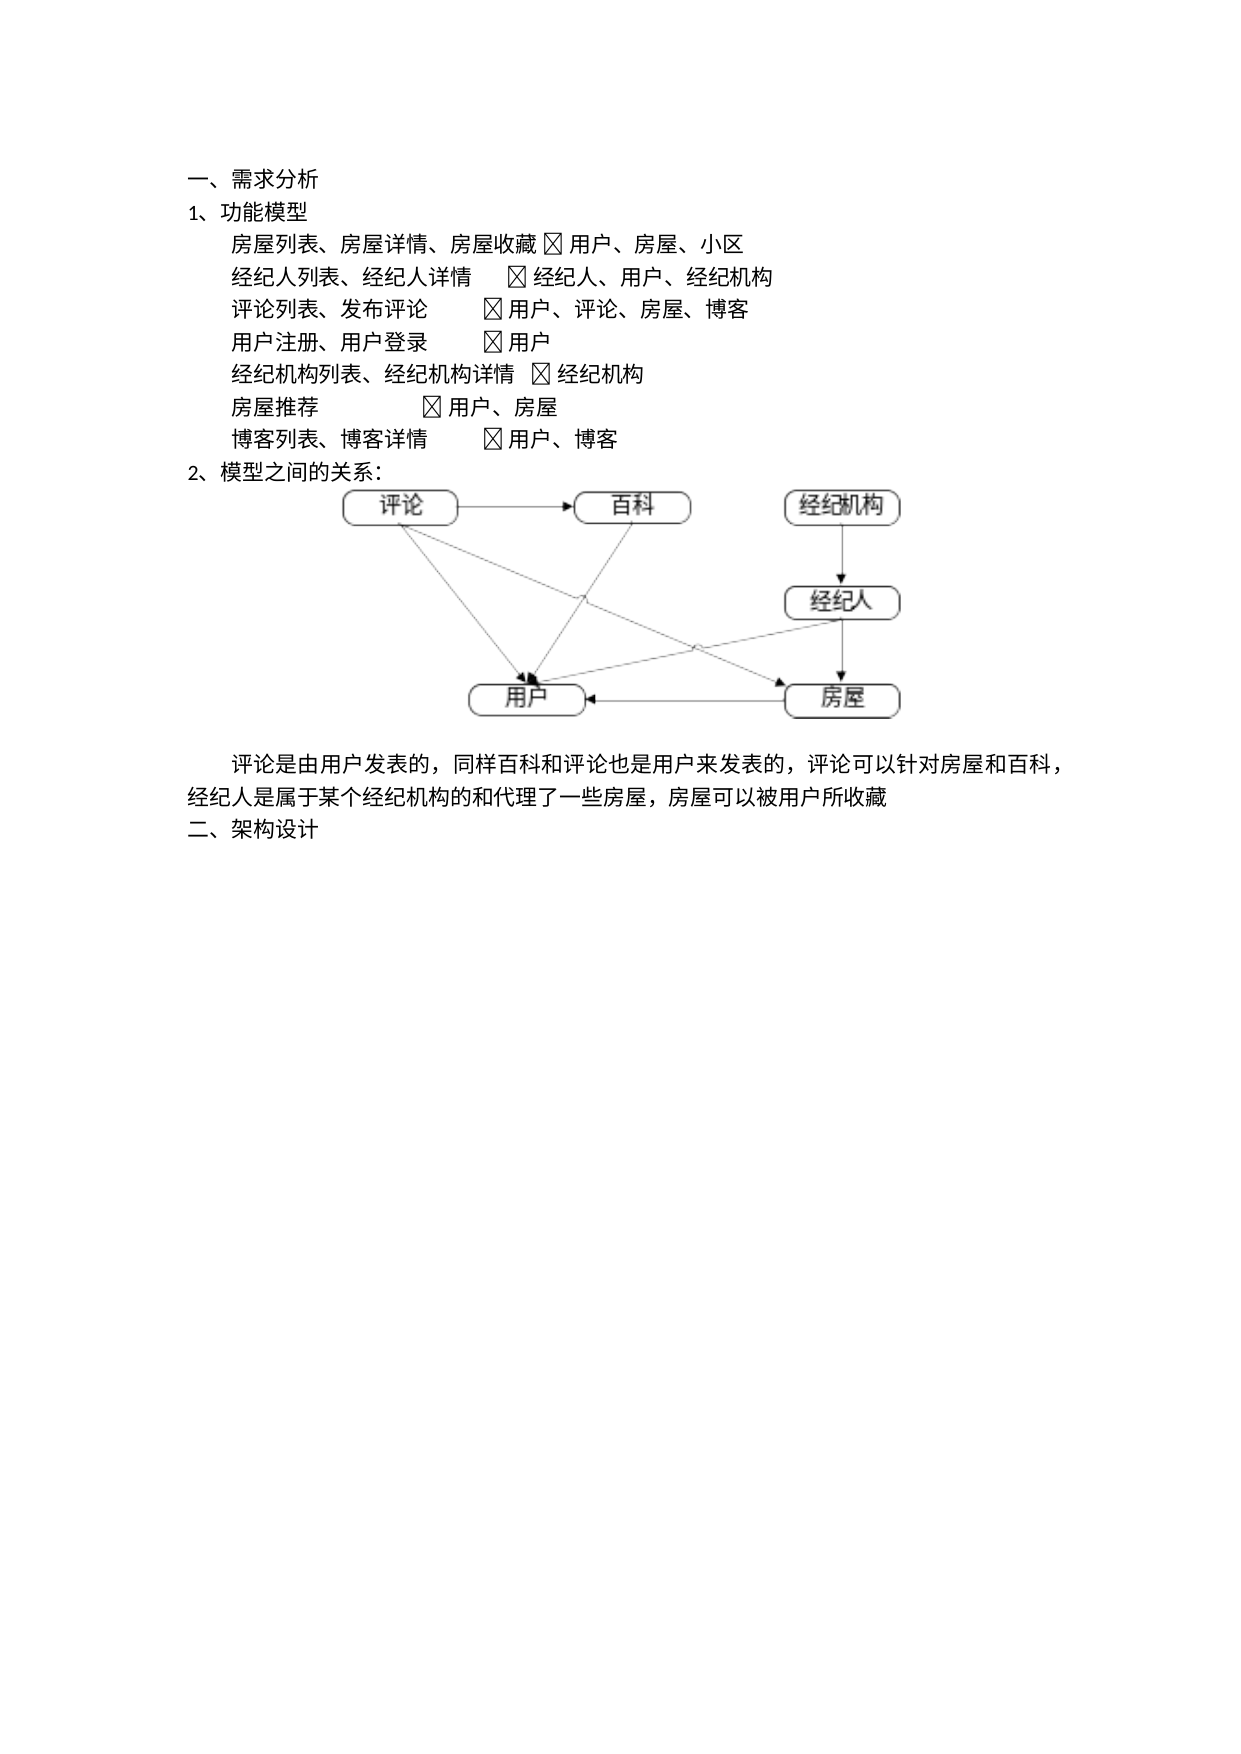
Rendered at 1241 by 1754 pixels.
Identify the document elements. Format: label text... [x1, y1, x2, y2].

text 经纪人列表、经纪人详情 经纪人、用户、经纪机构 [231, 259, 1053, 292]
text 用户注册、用户登录 用户 [231, 324, 1053, 357]
text 评论是由用户发表的，同样百科和评论也是用户来发表的，评论可以针对房屋和百科，经纪人是属于某个经纪机构的和代理了一些房屋，房屋可以被用户所收藏 [187, 747, 1053, 812]
text 1、功能模型 [187, 194, 1053, 227]
text 房屋列表、房屋详情、房屋收藏 用户、房屋、小区 [231, 227, 1053, 259]
text 博客列表、博客详情 用户、博客 [231, 422, 1053, 454]
text 2、模型之间的关系： [187, 454, 1053, 487]
text 二、架构设计 [187, 812, 1053, 844]
text 一、需求分析 [187, 162, 1053, 194]
text 评论列表、发布评论 用户、评论、房屋、博客 [231, 292, 1053, 324]
text 经纪机构列表、经纪机构详情 经纪机构 [231, 357, 1053, 389]
text 房屋推荐 用户、房屋 [231, 389, 1053, 422]
